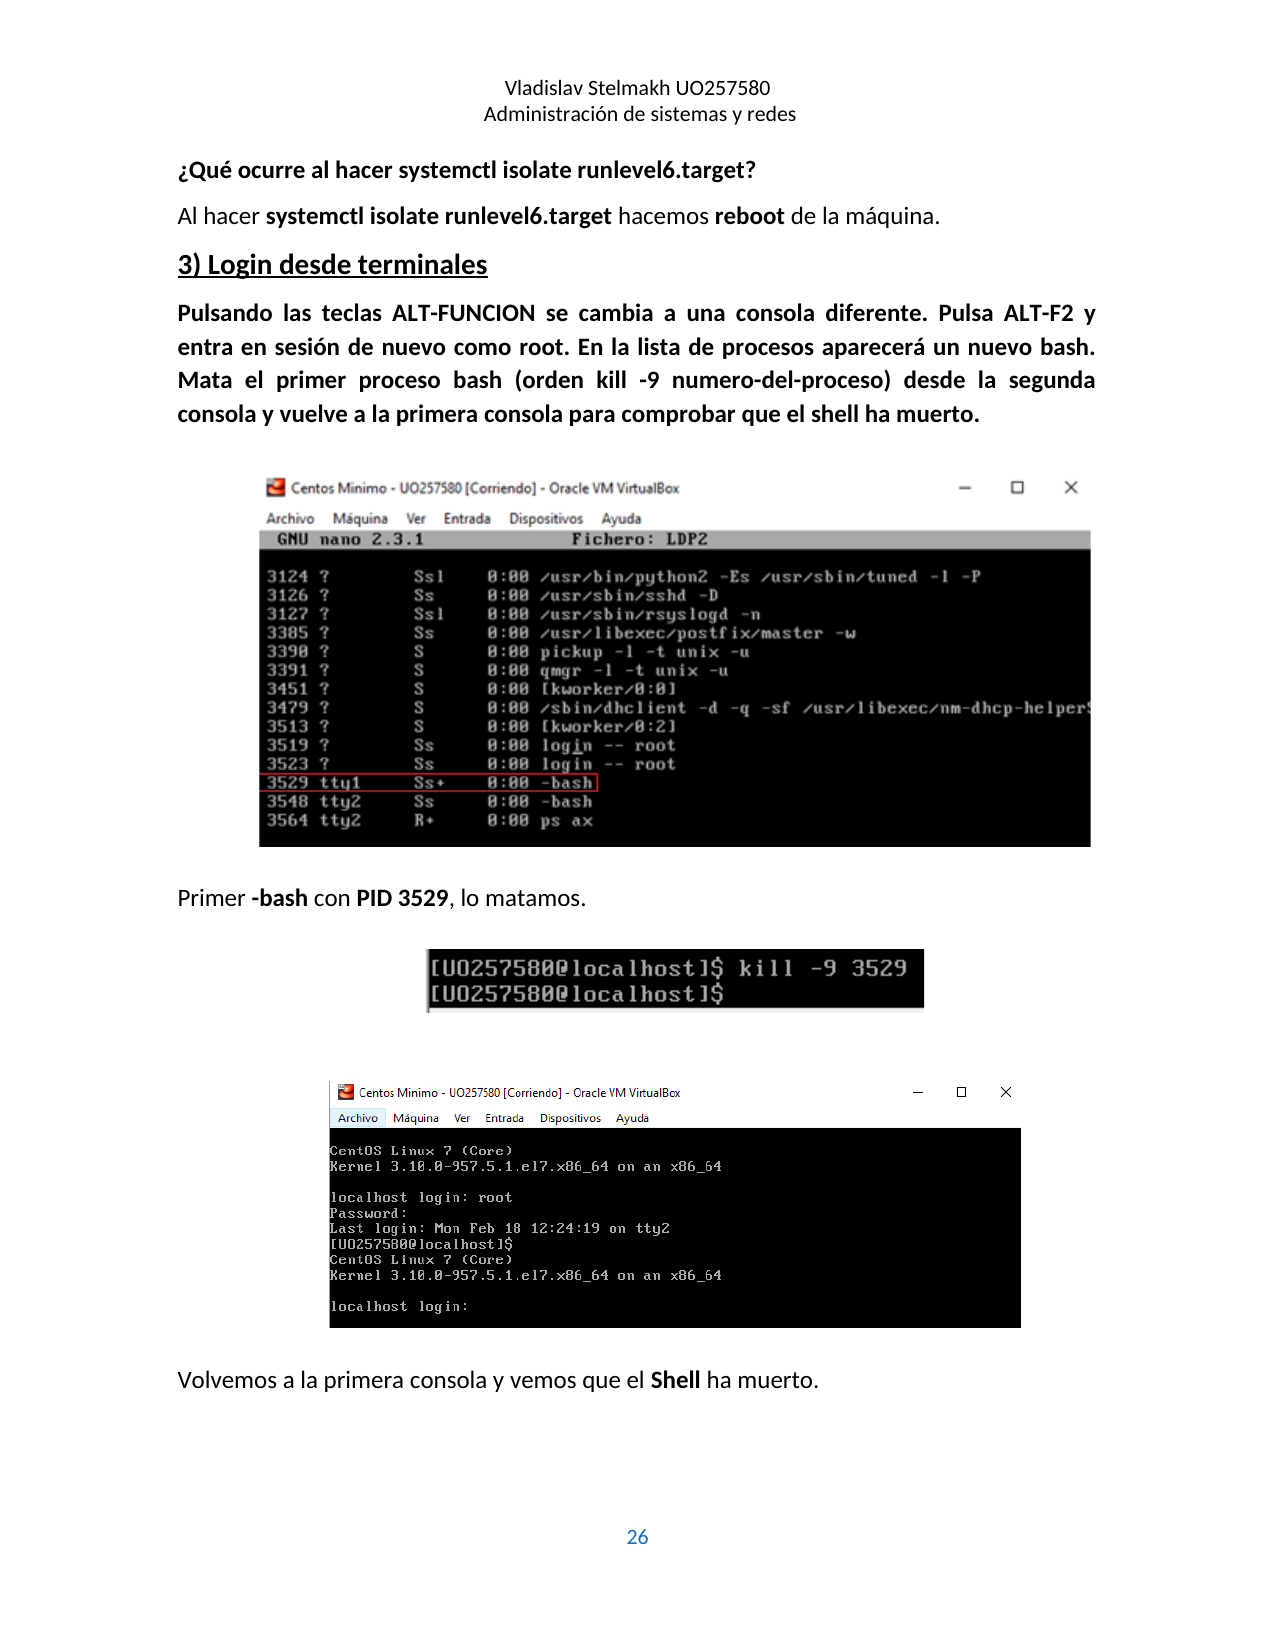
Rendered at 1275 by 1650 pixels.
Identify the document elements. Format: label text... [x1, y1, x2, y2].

list Volvemos a la primera consola y vemos que el Shell ha muerto. [177, 1364, 1098, 1394]
picture [259, 477, 1091, 847]
text Al hacer systemctl isolate runlevel6.target hacemos reboot de la máquina. [177, 200, 1098, 230]
text 3) Login desde terminales [177, 246, 1098, 281]
text Pulsando las teclas ALT-FUNCION se cambia a una consola diferente. Pulsa ALT-F2 y entra en sesión de nuevo como root. En la lista de procesos aparecerá un nuevo bash. Mata el primer proceso bash (orden kill -9 numero-del-proceso) desde la segunda consola y vuelve a la primera consola para comprobar que el shell ha muerto. [177, 297, 1098, 429]
list Primer -bash con PID 3529, lo matamos. [177, 883, 1098, 913]
text ¿Qué ocurre al hacer systemctl isolate runlevel6.target? [177, 154, 1098, 184]
picture [425, 949, 925, 1013]
picture [329, 1081, 1021, 1328]
